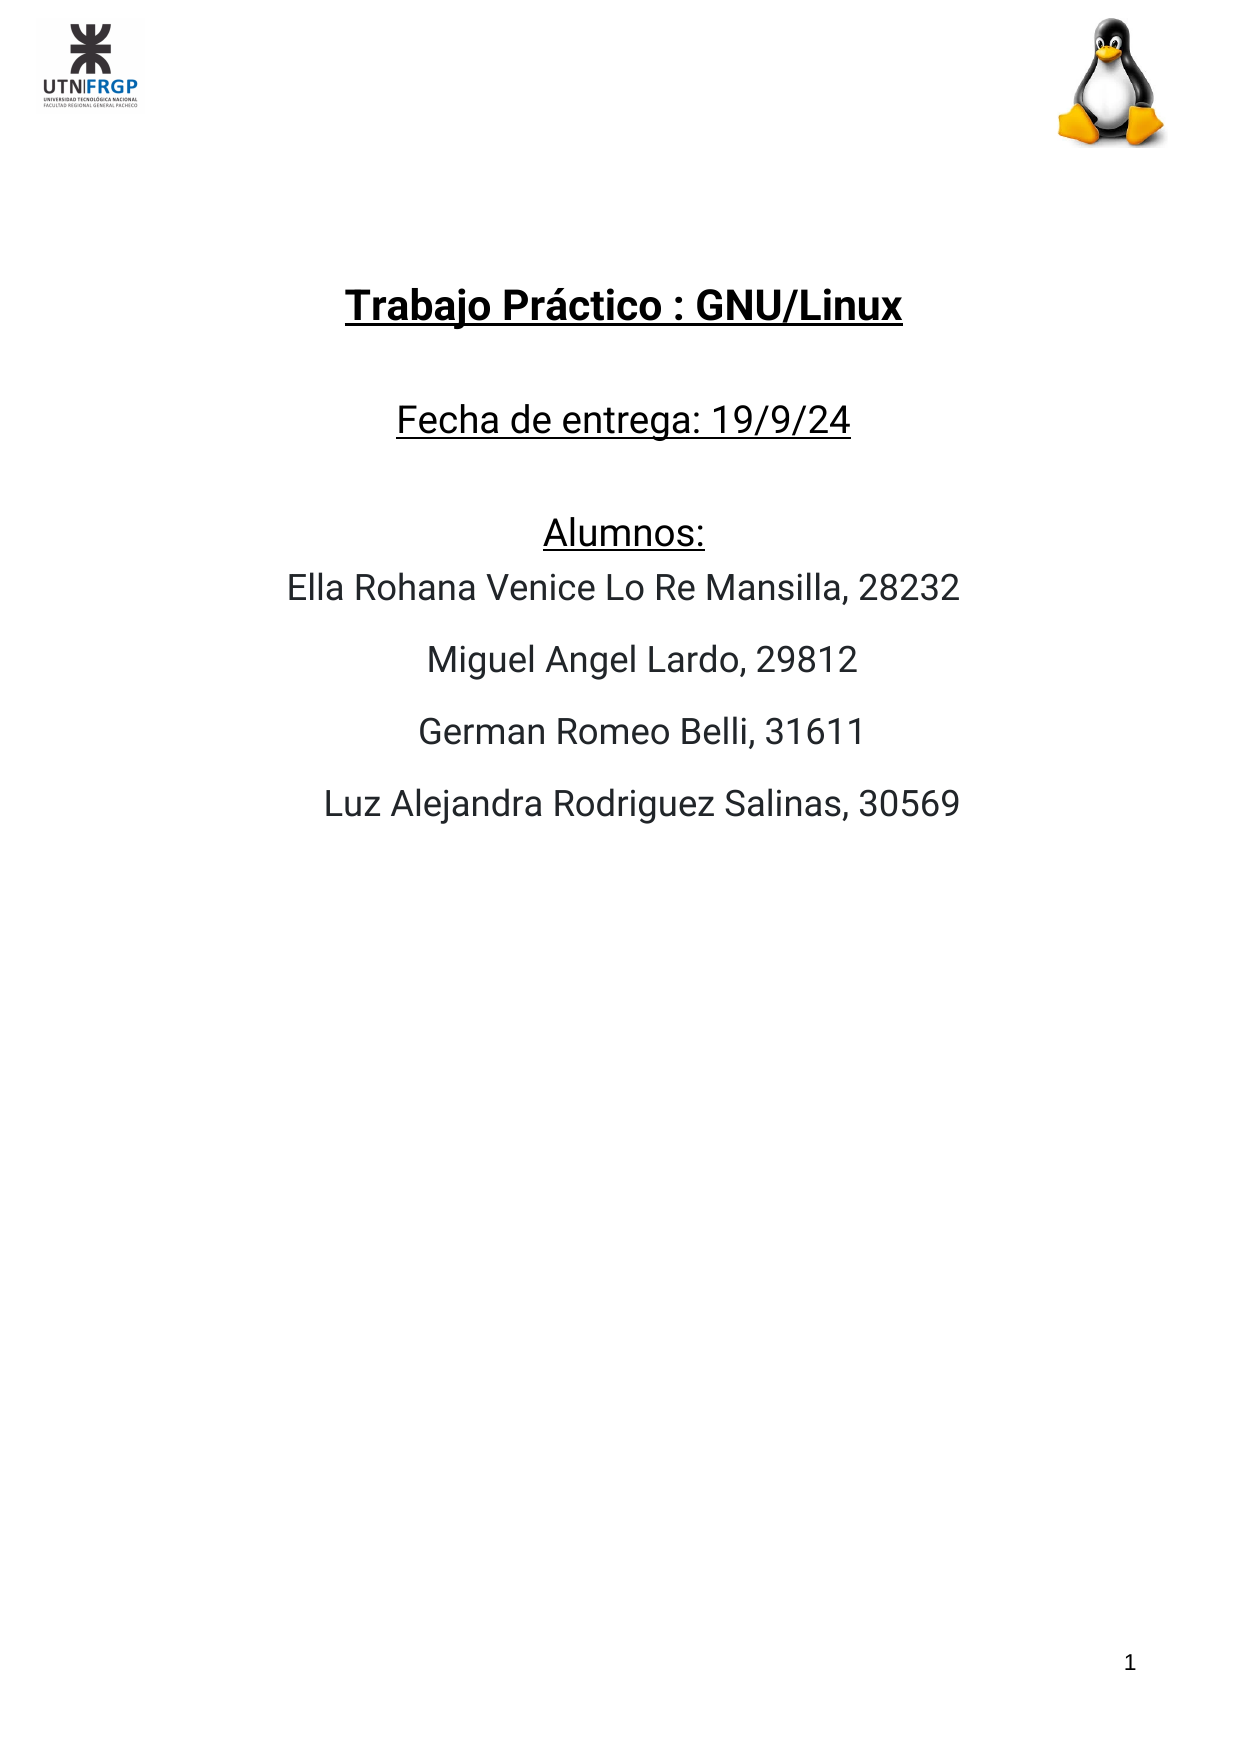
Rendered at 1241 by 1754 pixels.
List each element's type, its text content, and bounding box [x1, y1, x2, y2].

picture [36, 18, 146, 114]
text Luz Alejandra Rodriguez Salinas, 30569 [149, 781, 1138, 827]
picture [1053, 18, 1168, 148]
list Alumnos: [111, 508, 1138, 558]
list Fecha de entrega: 19/9/24 [111, 396, 1138, 446]
text Miguel Angel Lardo, 29812 [149, 637, 1138, 683]
text German Romeo Belli, 31611 [149, 708, 1138, 755]
list Ella Rohana Venice Lo Re Mansilla, 28232 [111, 564, 1138, 611]
list Trabajo Práctico : GNU/Linux [111, 278, 1138, 332]
